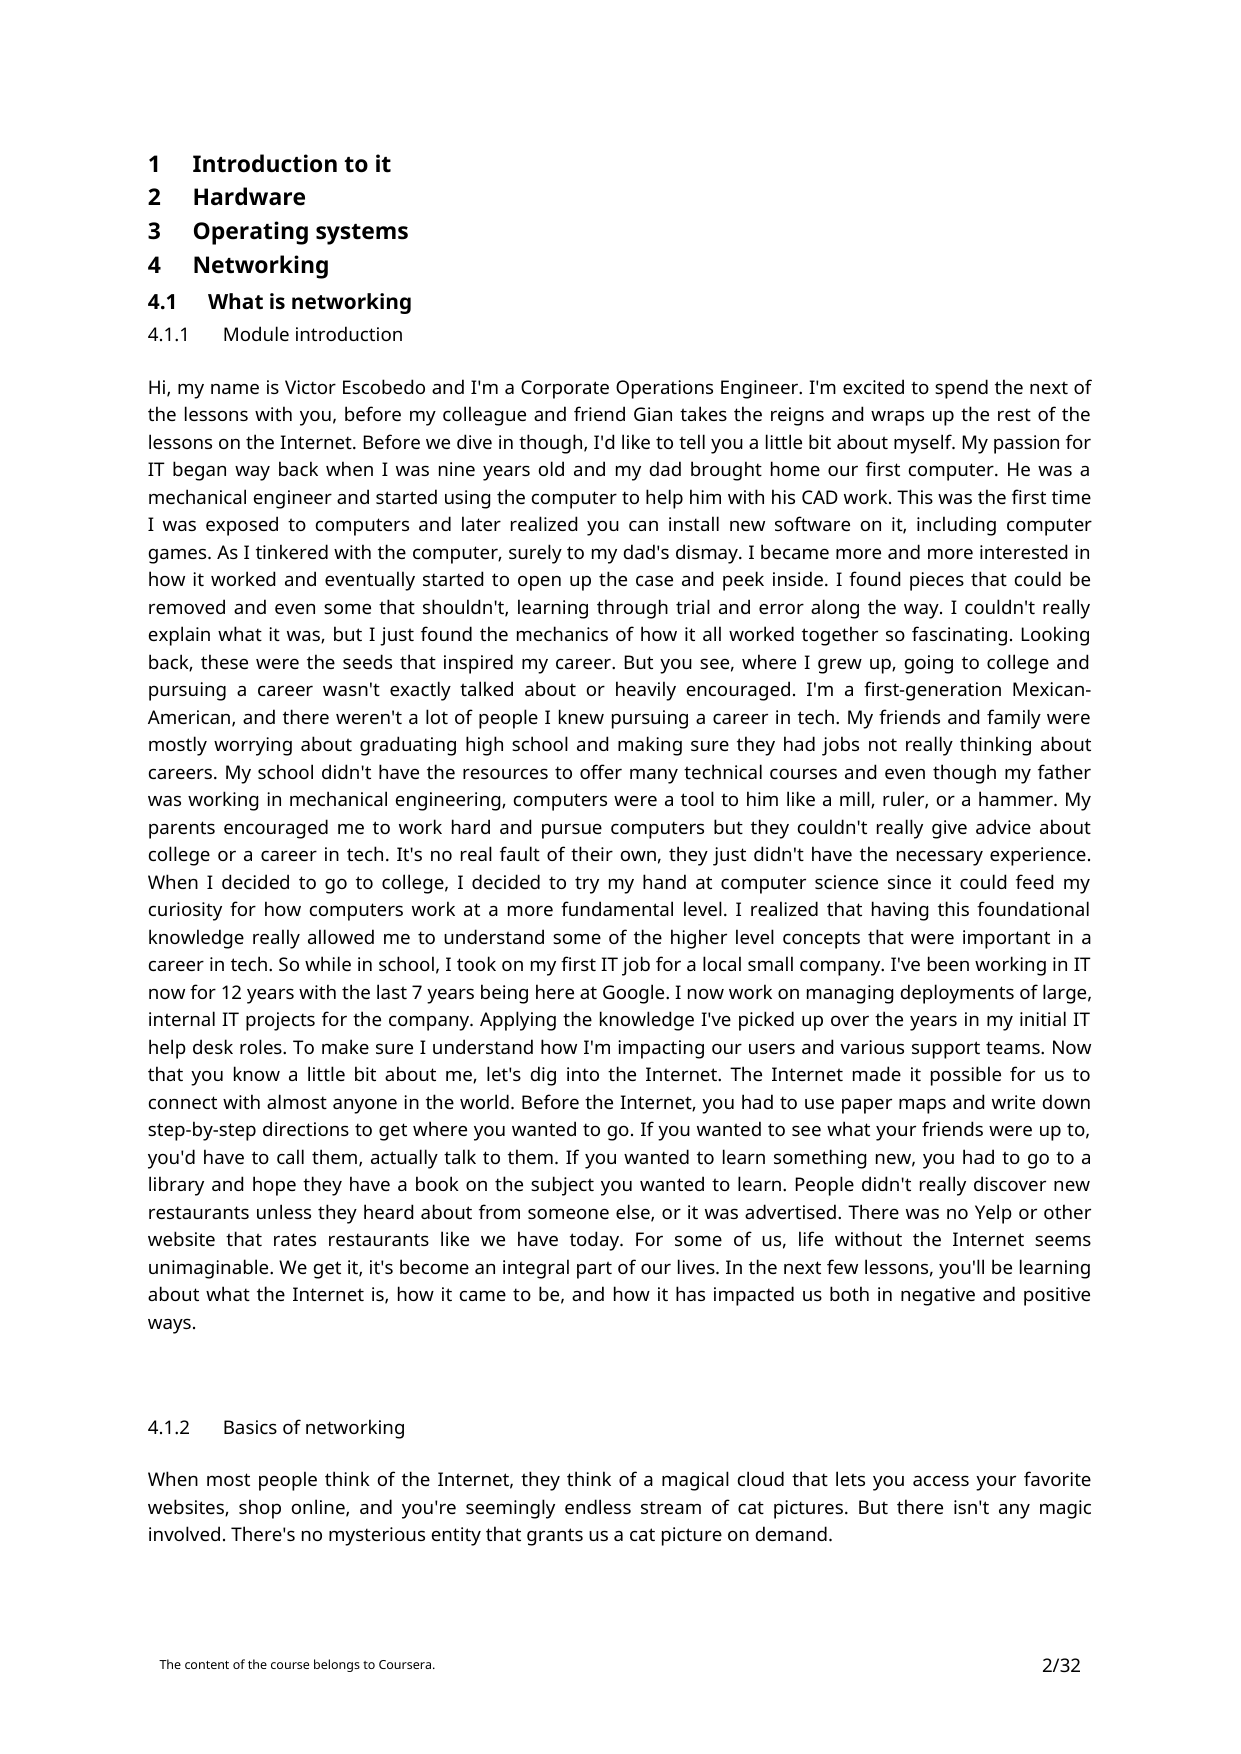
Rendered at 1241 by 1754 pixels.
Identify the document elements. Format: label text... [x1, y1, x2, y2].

subtitle Introduction to it [148, 148, 1093, 179]
subtitle What is networking [148, 287, 1093, 315]
text When most people think of the Internet, they think of a magical cloud that lets you access your favorite websites, shop online, and you're seemingly endless stream of cat pictures. But there isn't any magic involved. There's no mysterious entity that grants us a cat picture on demand. [148, 1467, 1093, 1547]
subtitle Module introduction [148, 322, 1093, 347]
subtitle Networking [148, 249, 1093, 280]
text Hi, my name is Victor Escobedo and I'm a Corporate Operations Engineer. I'm excited to spend the next of the lessons with you, before my colleague and friend Gian takes the reigns and wraps up the rest of the lessons on the Internet. Before we dive in though, I'd like to tell you a little bit about myself. My passion for IT began way back when I was nine years old and my dad brought home our first computer. He was a mechanical engineer and started using the computer to help him with his CAD work. This was the first time I was exposed to computers and later realized you can install new software on it, including computer games. As I tinkered with the computer, surely to my dad's dismay. I became more and more interested in how it worked and eventually started to open up the case and peek inside. I found pieces that could be removed and even some that shouldn't, learning through trial and error along the way. I couldn't really explain what it was, but I just found the mechanics of how it all worked together so fascinating. Looking back, these were the seeds that inspired my career. But you see, where I grew up, going to college and pursuing a career wasn't exactly talked about or heavily encouraged. I'm a first-generation Mexican-American, and there weren't a lot of people I knew pursuing a career in tech. My friends and family were mostly worrying about graduating high school and making sure they had jobs not really thinking about careers. My school didn't have the resources to offer many technical courses and even though my father was working in mechanical engineering, computers were a tool to him like a mill, ruler, or a hammer. My parents encouraged me to work hard and pursue computers but they couldn't really give advice about college or a career in tech. It's no real fault of their own, they just didn't have the necessary experience. When I decided to go to college, I decided to try my hand at computer science since it could feed my curiosity for how computers work at a more fundamental level. I realized that having this foundational knowledge really allowed me to understand some of the higher level concepts that were important in a career in tech. So while in school, I took on my first IT job for a local small company. I've been working in IT now for 12 years with the last 7 years being here at Google. I now work on managing deployments of large, internal IT projects for the company. Applying the knowledge I've picked up over the years in my initial IT help desk roles. To make sure I understand how I'm impacting our users and various support teams. Now that you know a little bit about me, let's dig into the Internet. The Internet made it possible for us to connect with almost anyone in the world. Before the Internet, you had to use paper maps and write down step-by-step directions to get where you wanted to go. If you wanted to see what your friends were up to, you'd have to call them, actually talk to them. If you wanted to learn something new, you had to go to a library and hope they have a book on the subject you wanted to learn. People didn't really discover new restaurants unless they heard about from someone else, or it was advertised. There was no Yelp or other website that rates restaurants like we have today. For some of us, life without the Internet seems unimaginable. We get it, it's become an integral part of our lives. In the next few lessons, you'll be learning about what the Internet is, how it came to be, and how it has impacted us both in negative and positive ways. [148, 374, 1093, 1334]
subtitle Hardware [148, 181, 1093, 213]
subtitle Basics of networking [148, 1414, 1093, 1439]
subtitle Operating systems [148, 215, 1093, 246]
